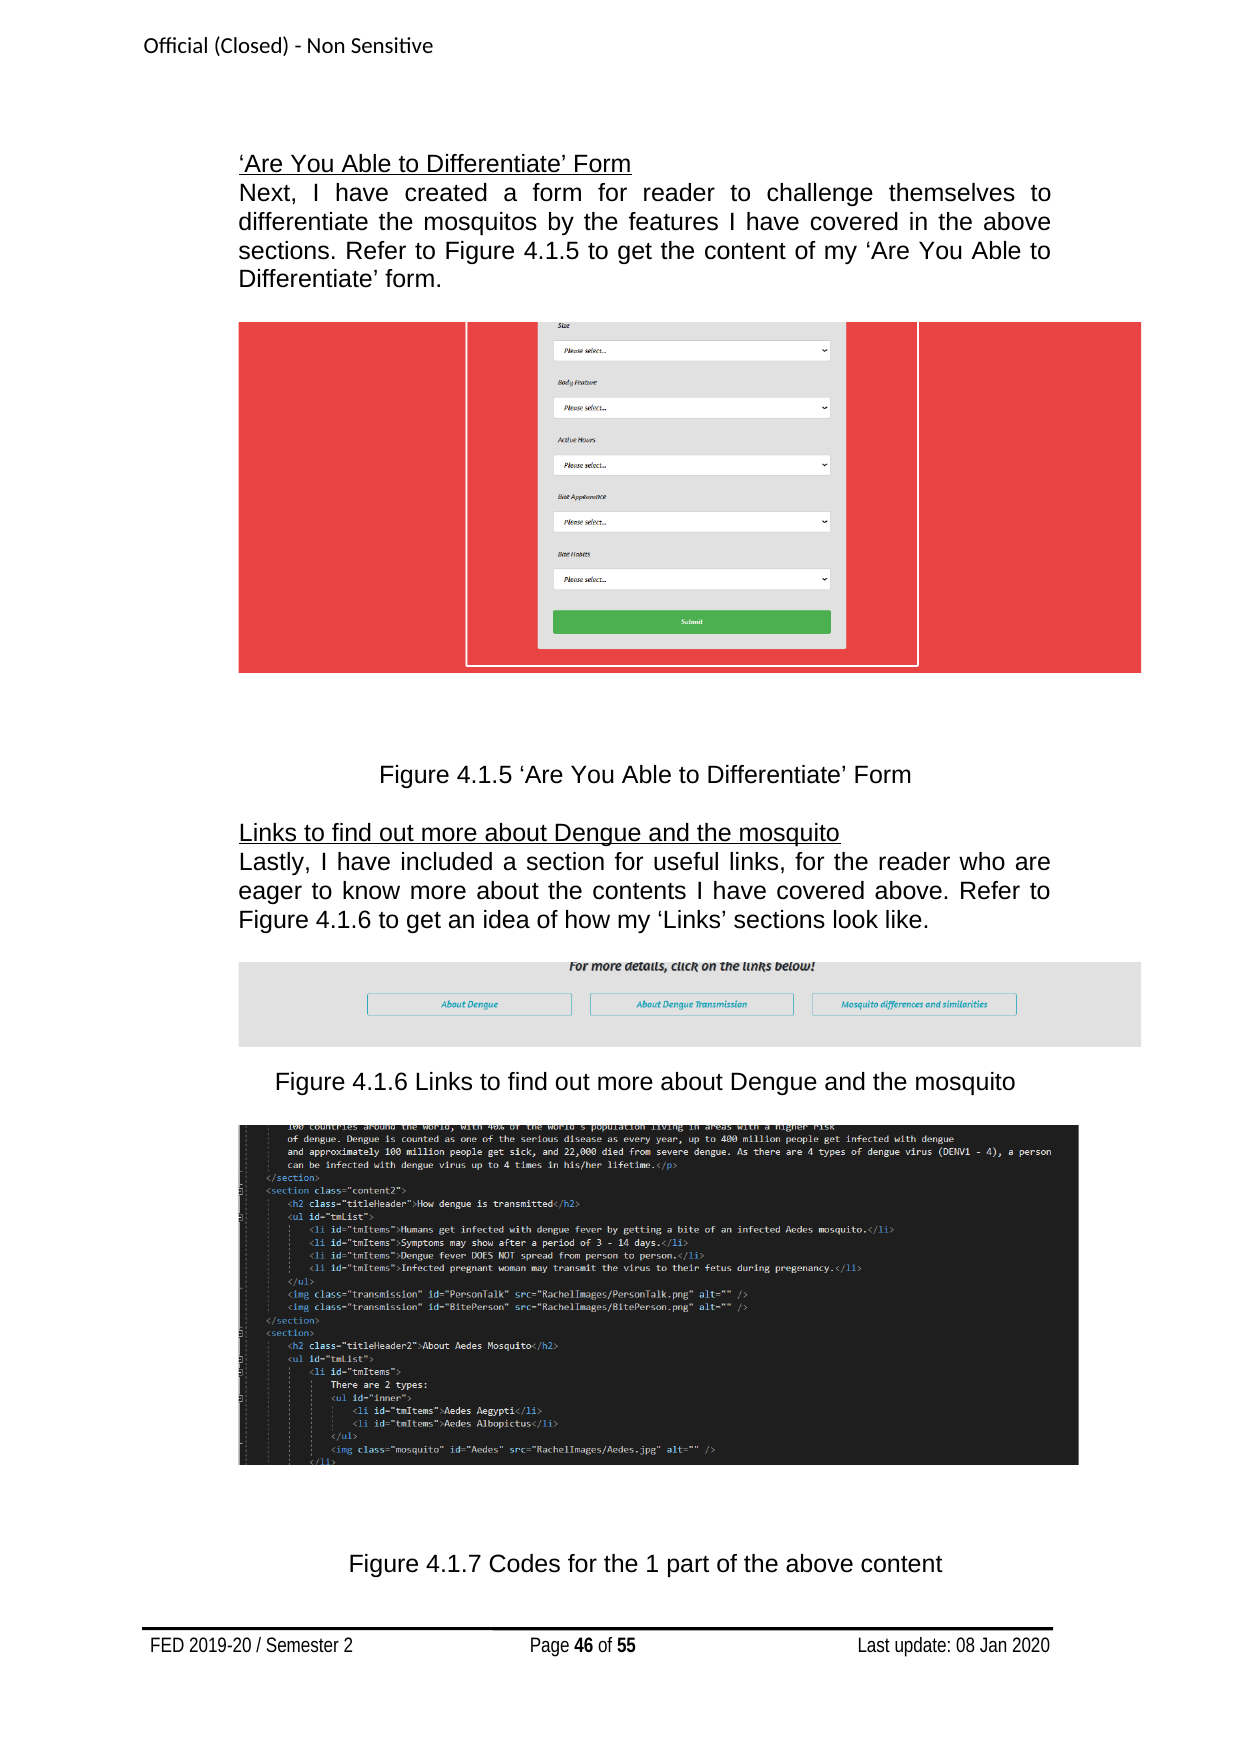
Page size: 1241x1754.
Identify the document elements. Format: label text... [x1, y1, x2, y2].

text Figure 4.1.7 Codes for the 1 part of the above content [238, 1550, 1053, 1578]
picture [238, 322, 1142, 673]
text ‘Are You Able to Differentiate’ Form [238, 150, 1053, 178]
text Links to find out more about Dengue and the mosquito [238, 819, 1053, 847]
text Figure 4.1.5 ‘Are You Able to Differentiate’ Form [238, 761, 1053, 789]
text Figure 4.1.6 Links to find out more about Dengue and the mosquito [238, 1068, 1053, 1096]
text Lastly, I have included a section for useful links, for the reader who are eager to know more about the contents I have covered above. Refer to Figure 4.1.6 to get an idea of how my ‘Links’ sections look like. [238, 848, 1053, 933]
picture [238, 1125, 1079, 1465]
text Next, I have created a form for reader to challenge themselves to differentiate the mosquitos by the features I have covered in the above sections. Refer to Figure 4.1.5 to get the content of my ‘Are You Able to Differentiate’ form. [238, 179, 1053, 293]
picture [238, 962, 1142, 1047]
